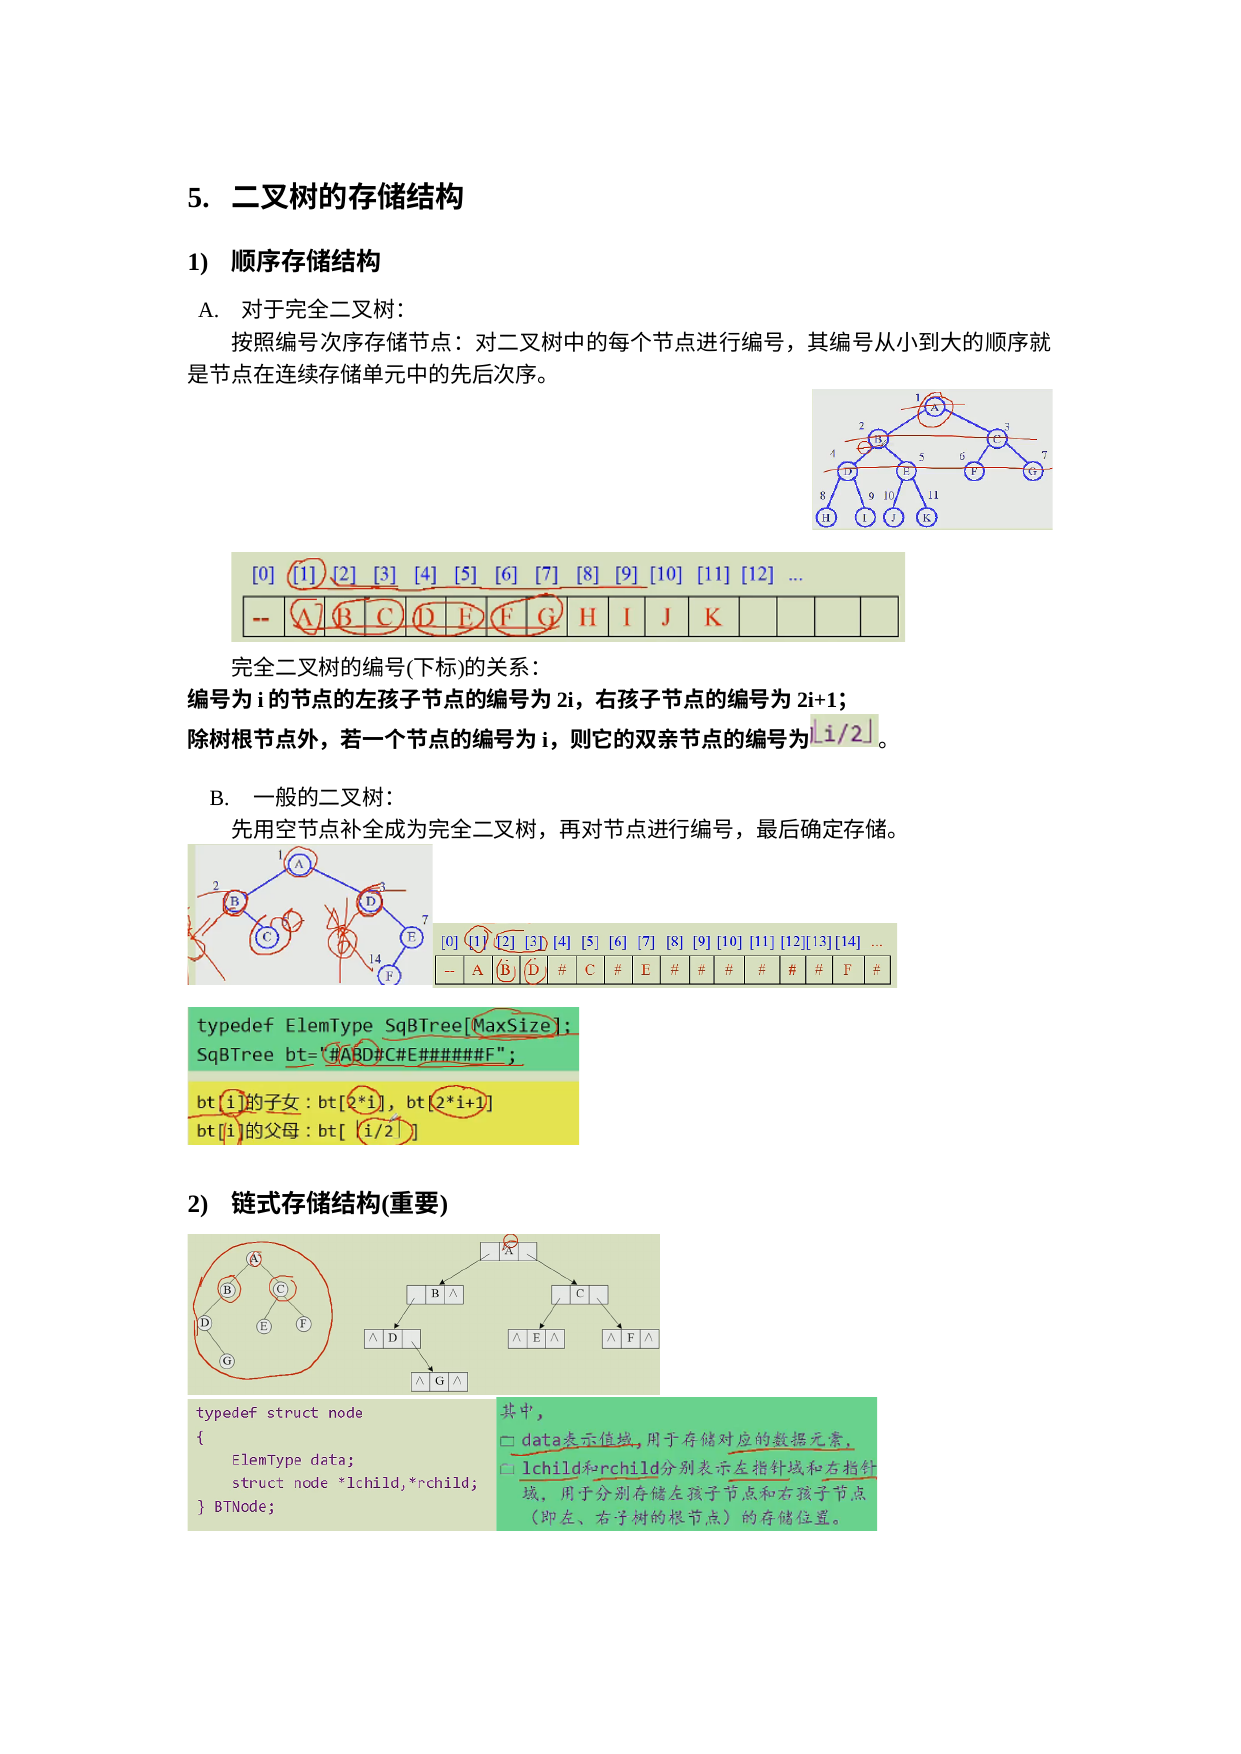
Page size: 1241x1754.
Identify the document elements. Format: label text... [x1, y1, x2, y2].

subtitle 二叉树的存储结构 [187, 162, 1053, 227]
picture [231, 552, 905, 642]
picture [187, 1007, 580, 1145]
picture [187, 1234, 660, 1395]
picture [187, 844, 898, 988]
picture [187, 1397, 878, 1531]
text 按照编号次序存储节点：对二叉树中的每个节点进行编号，其编号从小到大的顺序就是节点在连续存储单元中的先后次序。 [187, 324, 1053, 389]
subtitle 对于完全二叉树： [198, 292, 1031, 324]
picture [812, 389, 1053, 530]
subtitle 顺序存储结构 [187, 227, 1053, 292]
text 除树根节点外，若一个节点的编号为i，则它的双亲节点的编号为。 [187, 714, 1053, 779]
text 完全二叉树的编号(下标)的关系： [187, 649, 1053, 682]
picture [810, 714, 879, 747]
subtitle 链式存储结构(重要) [187, 1169, 1053, 1234]
subtitle 一般的二叉树： [209, 779, 1031, 812]
text 编号为i的节点的左孩子节点的编号为2i，右孩子节点的编号为2i+1； [187, 682, 1053, 714]
